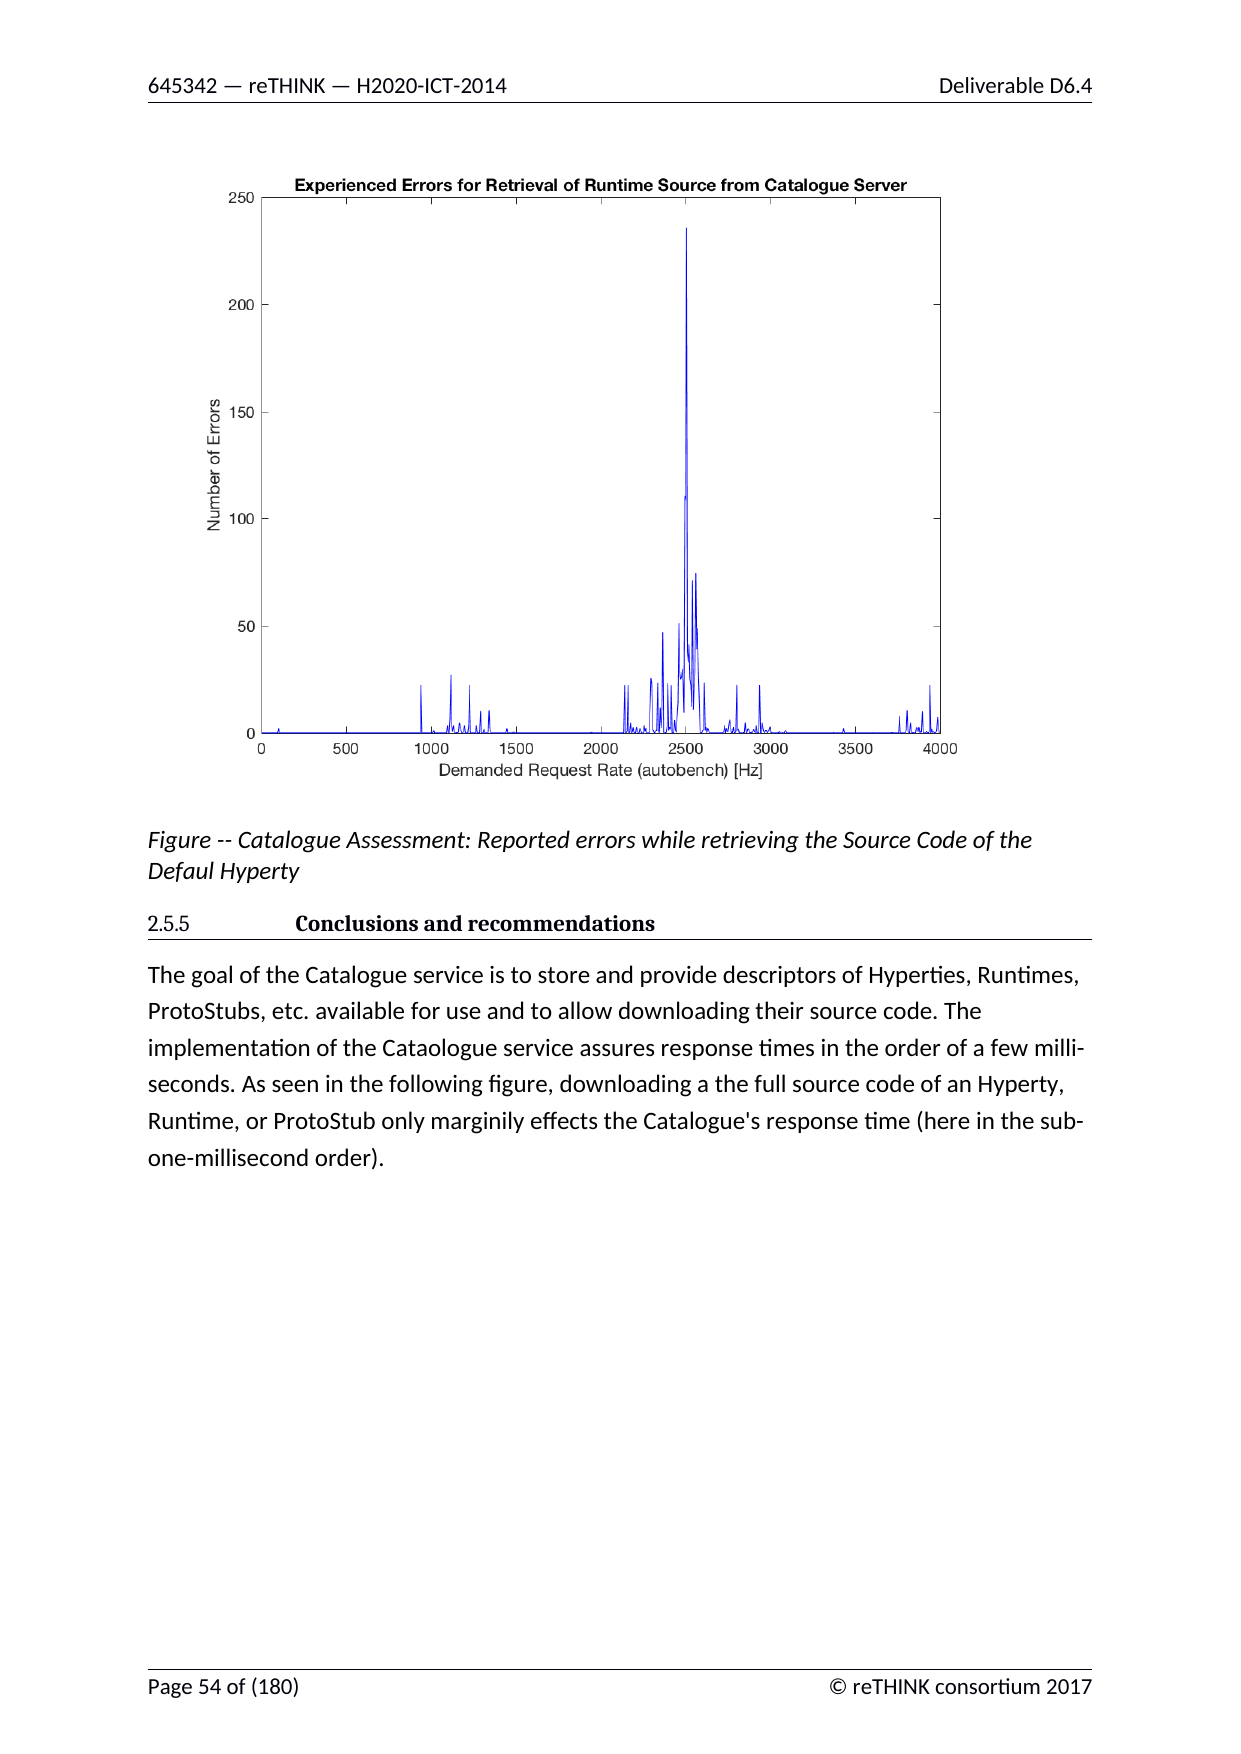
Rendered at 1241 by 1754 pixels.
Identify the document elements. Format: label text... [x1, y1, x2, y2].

text Figure -- Catalogue Assessment: Reported errors while retrieving the Source Code of the Defaul Hyperty [148, 824, 1092, 886]
subtitle Conclusions and recommendations [148, 911, 1092, 939]
picture [147, 147, 1023, 804]
text The goal of the Catalogue service is to store and provide descriptors of Hyperties, Runtimes, ProtoStubs, etc. available for use and to allow downloading their source code. The implementation of the Cataologue service assures response times in the order of a few milli-seconds. As seen in the following figure, downloading a the full source code of an Hyperty, Runtime, or ProtoStub only marginily effects the Catalogue's response time (here in the sub-one-millisecond order). [148, 959, 1092, 1172]
